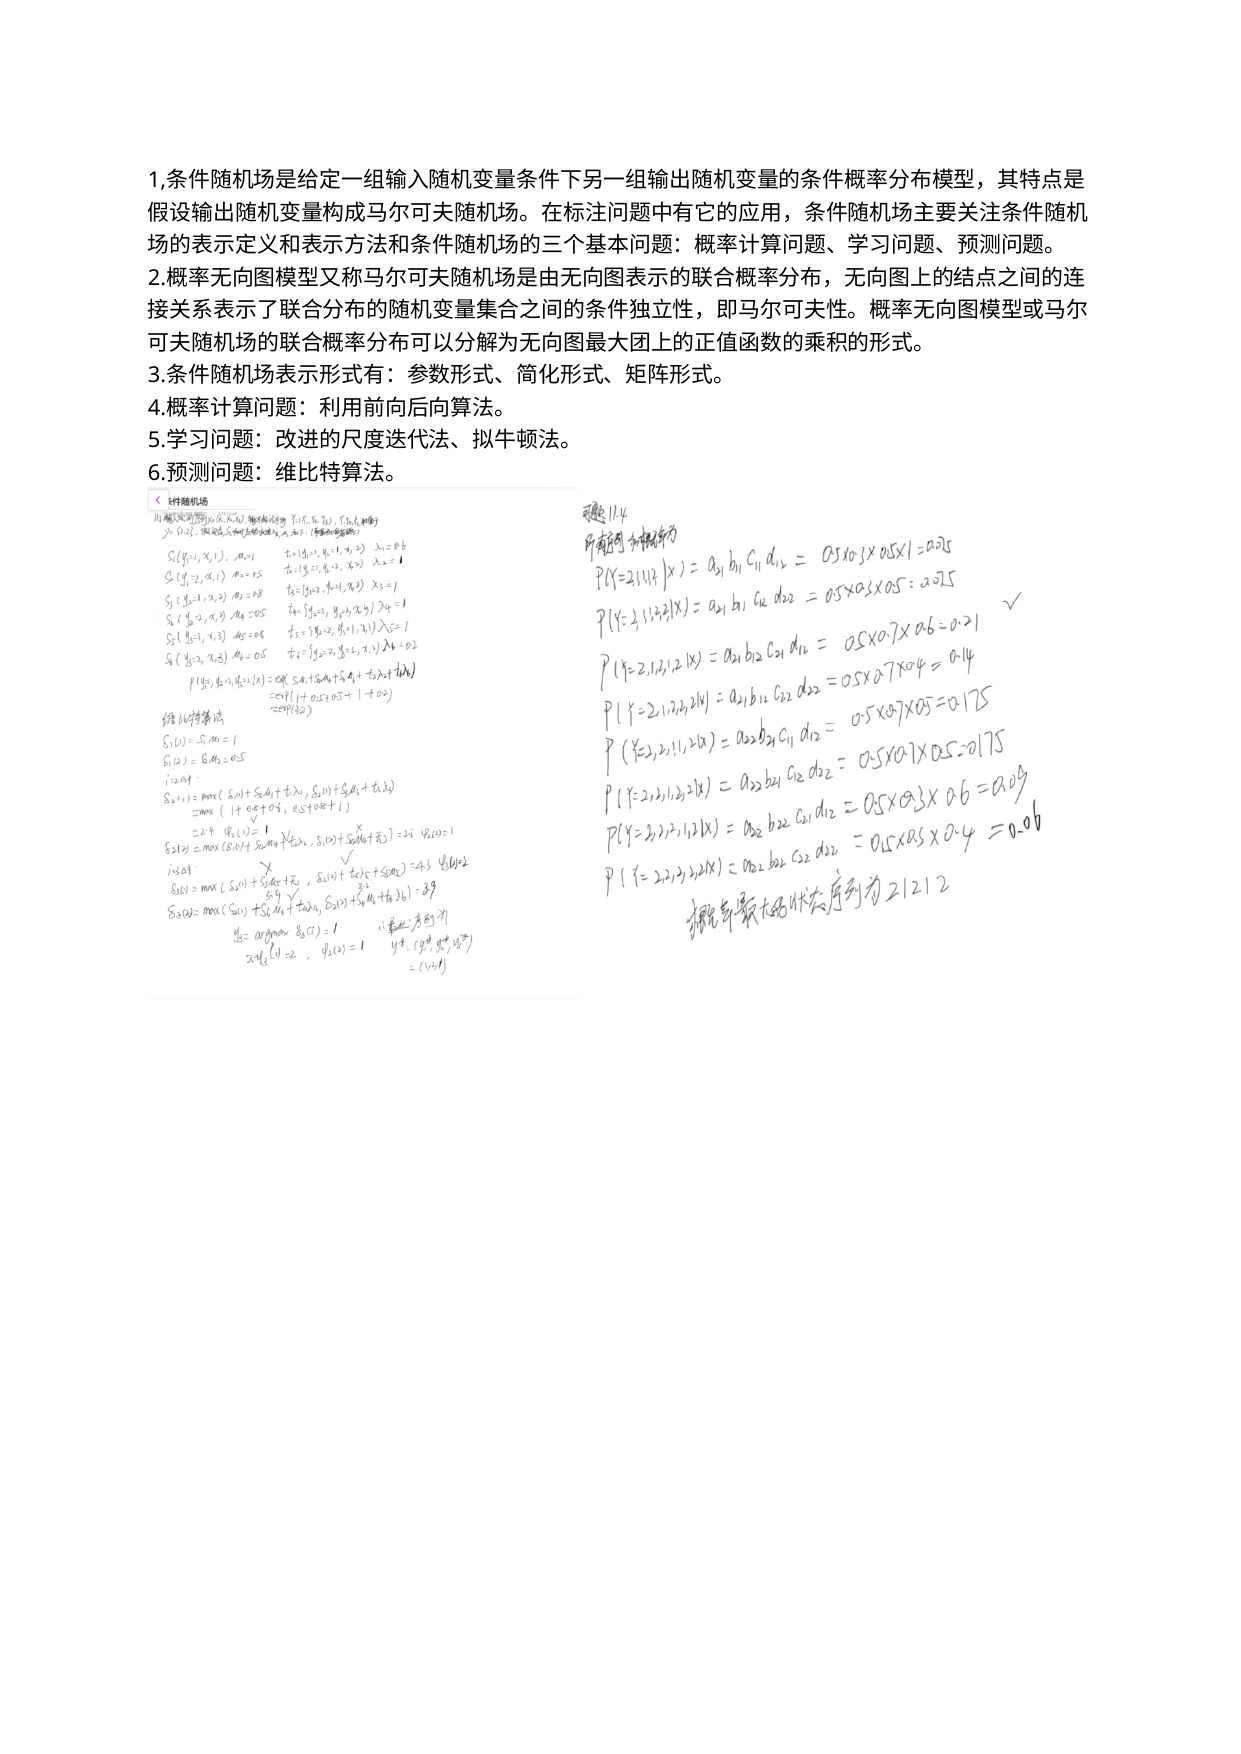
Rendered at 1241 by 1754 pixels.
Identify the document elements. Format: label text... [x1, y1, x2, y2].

text 3.条件随机场表示形式有：参数形式、简化形式、矩阵形式。 [148, 357, 1092, 389]
text 5.学习问题：改进的尺度迭代法、拟牛顿法。 [148, 422, 1092, 454]
text 4.概率计算问题：利用前向后向算法。 [148, 389, 1092, 422]
picture [147, 487, 1056, 999]
text 2.概率无向图模型又称马尔可夫随机场是由无向图表示的联合概率分布，无向图上的结点之间的连接关系表示了联合分布的随机变量集合之间的条件独立性，即马尔可夫性。概率无向图模型或马尔可夫随机场的联合概率分布可以分解为无向图最大团上的正值函数的乘积的形式。 [148, 259, 1092, 357]
text 1,条件随机场是给定一组输入随机变量条件下另一组输出随机变量的条件概率分布模型，其特点是假设输出随机变量构成马尔可夫随机场。在标注问题中有它的应用，条件随机场主要关注条件随机场的表示定义和表示方法和条件随机场的三个基本问题：概率计算问题、学习问题、预测问题。 [148, 162, 1092, 259]
text 6.预测问题：维比特算法。 [148, 454, 1092, 487]
